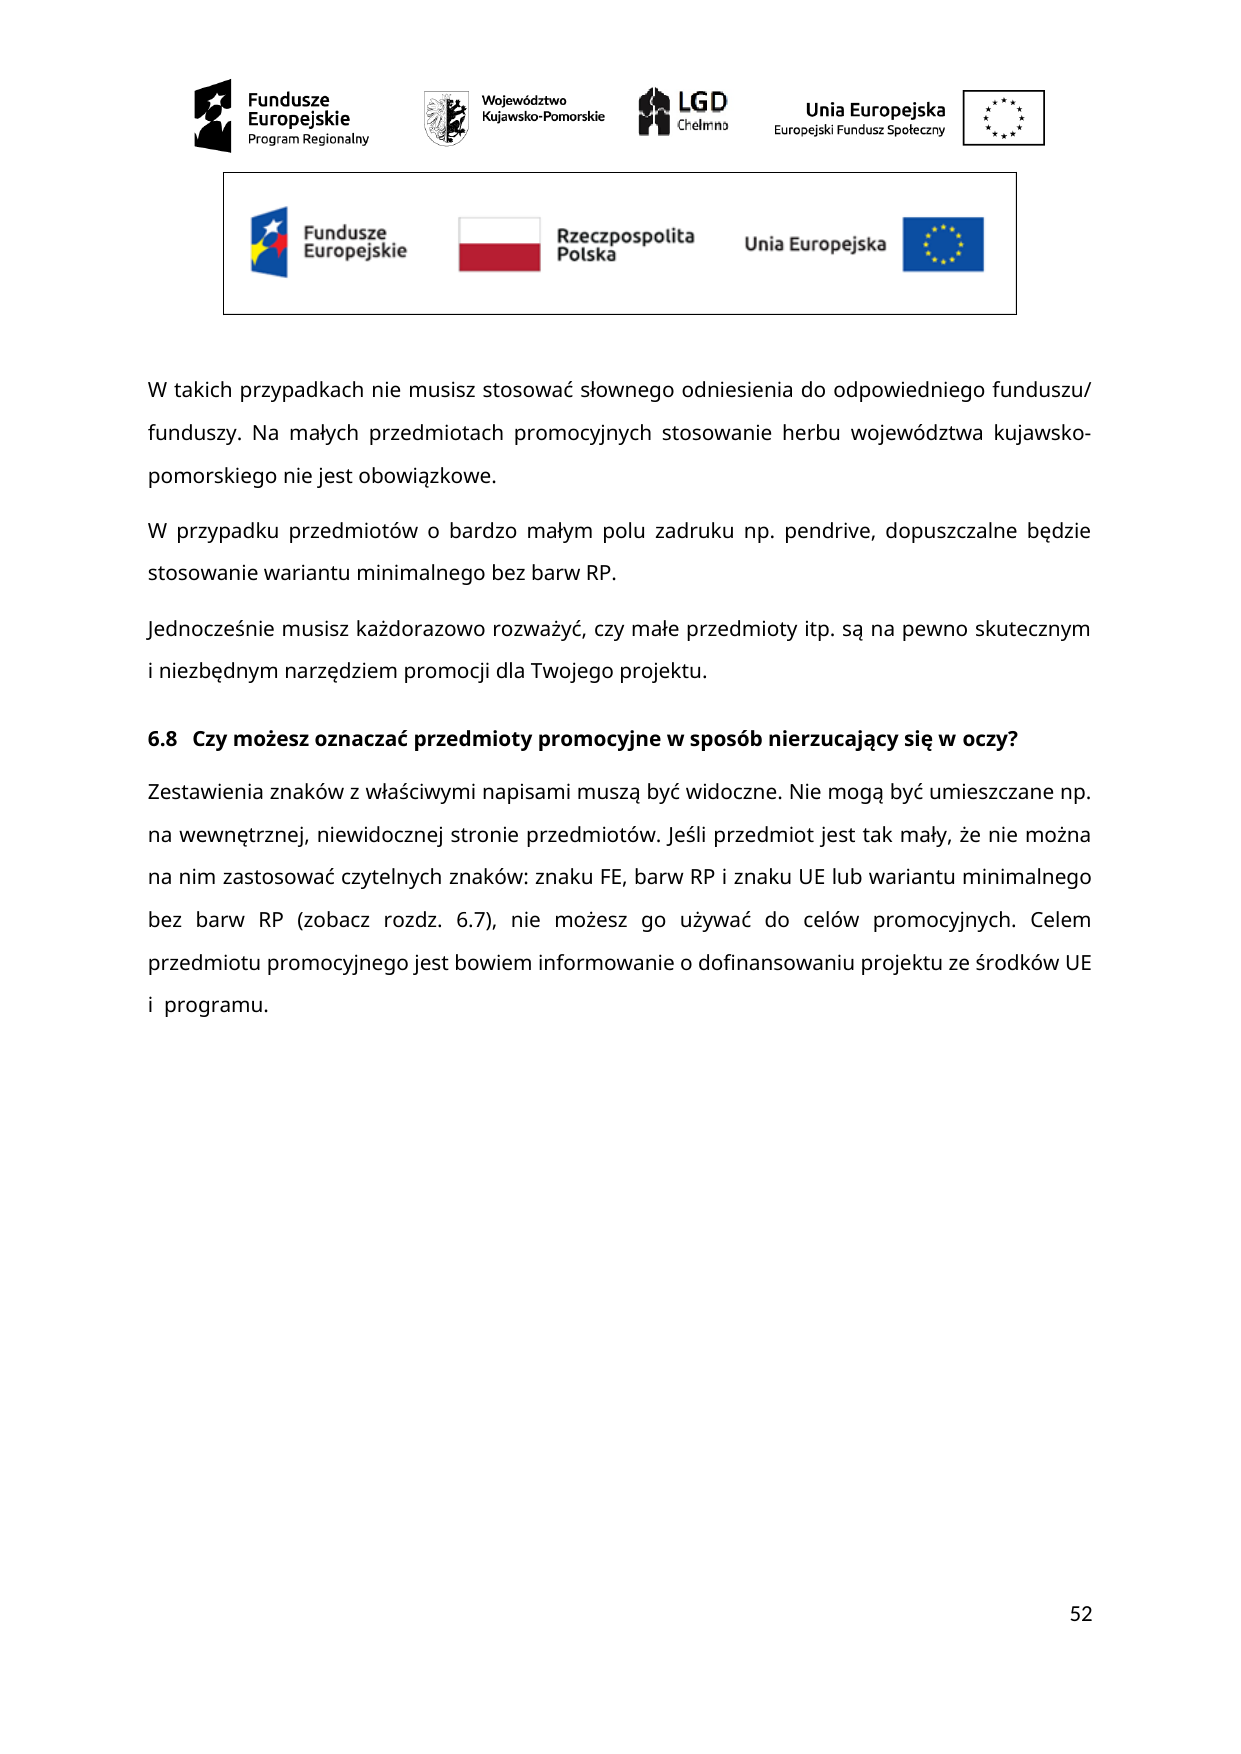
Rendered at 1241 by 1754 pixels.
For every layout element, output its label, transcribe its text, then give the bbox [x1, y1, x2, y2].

text W przypadku przedmiotów o bardzo małym polu zadruku np. pendrive, dopuszczalne będzie stosowanie wariantu minimalnego bez barw RP. [148, 516, 1092, 587]
text W takich przypadkach nie musisz stosować słownego odniesienia do odpowiedniego funduszu/ funduszy. Na małych przedmiotach promocyjnych stosowanie herbu województwa kujawsko-pomorskiego nie jest obowiązkowe. [148, 376, 1092, 489]
picture [176, 60, 1064, 172]
picture [224, 173, 1016, 314]
list Czy możesz oznaczać przedmioty promocyjne w sposób nierzucający się w oczy? [148, 724, 1092, 752]
text Zestawienia znaków z właściwymi napisami muszą być widoczne. Nie mogą być umieszczane np. na wewnętrznej, niewidocznej stronie przedmiotów. Jeśli przedmiot jest tak mały, że nie można na nim zastosować czytelnych znaków: znaku FE, barw RP i znaku UE lub wariantu minimalnego bez barw RP (zobacz rozdz. 6.7), nie możesz go używać do celów promocyjnych. Celem przedmiotu promocyjnego jest bowiem informowanie o dofinansowaniu projektu ze środków UE i programu. [148, 777, 1092, 1019]
text Jednocześnie musisz każdorazowo rozważyć, czy małe przedmioty itp. są na pewno skutecznym i niezbędnym narzędziem promocji dla Twojego projektu. [148, 614, 1092, 685]
